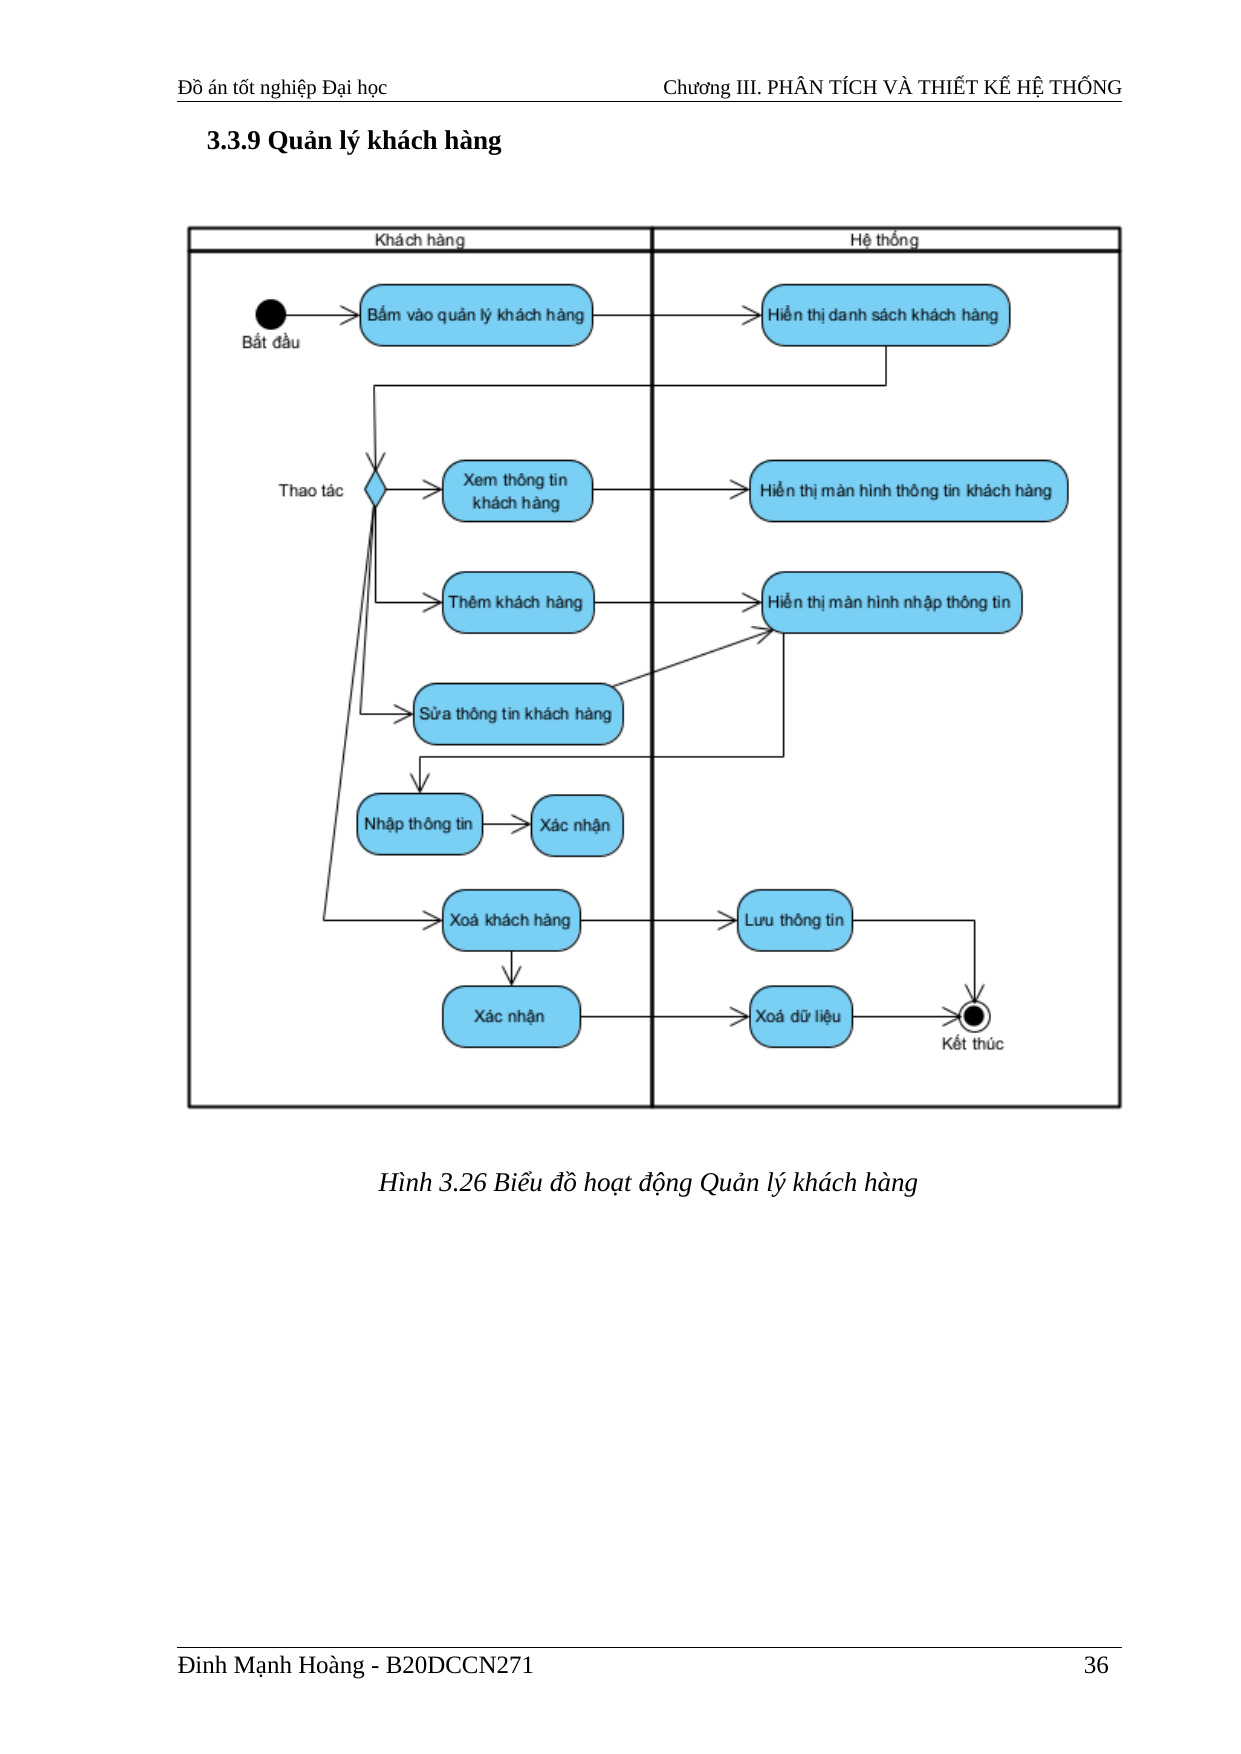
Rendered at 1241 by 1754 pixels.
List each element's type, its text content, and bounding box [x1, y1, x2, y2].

picture [181, 220, 1127, 1114]
subtitle 3.3.9 Quản lý khách hàng [207, 124, 1122, 155]
